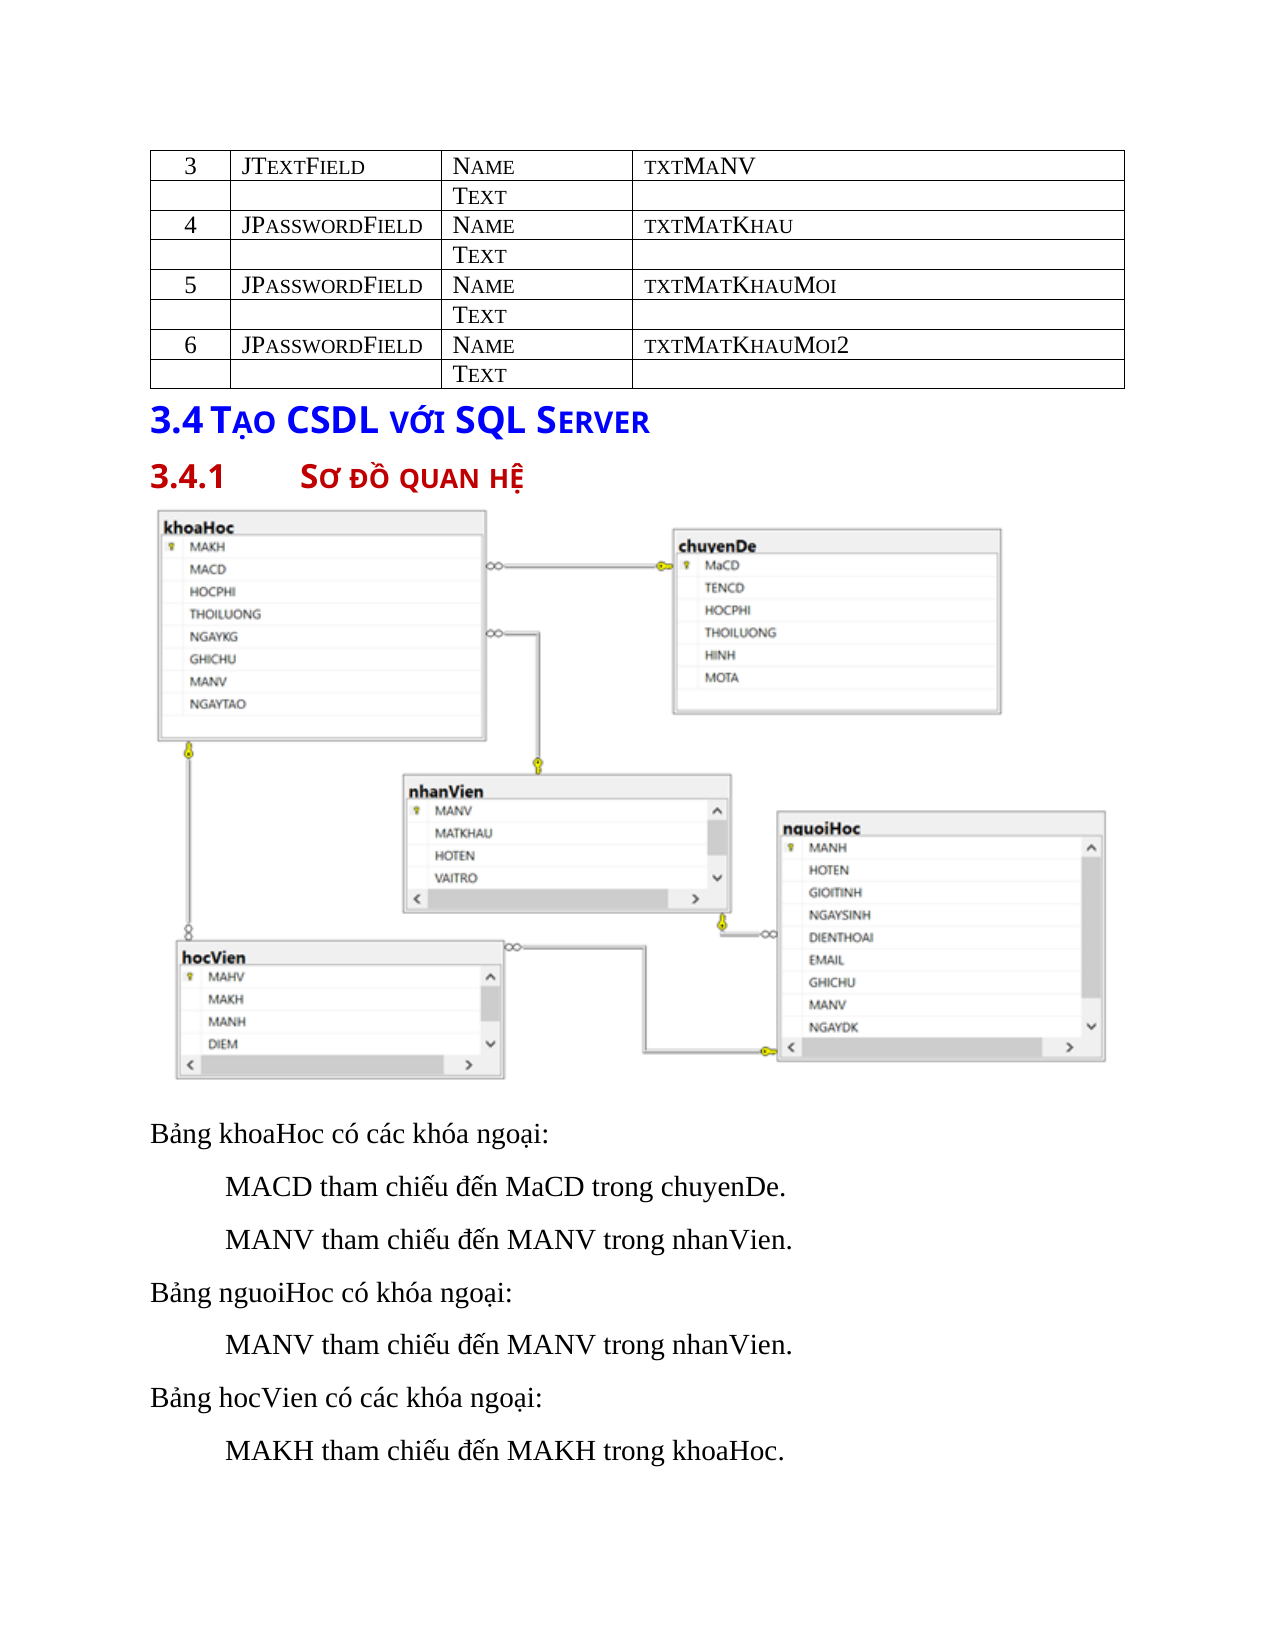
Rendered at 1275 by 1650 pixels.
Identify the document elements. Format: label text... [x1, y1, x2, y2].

table_cell Text [442, 300, 632, 329]
table_cell [151, 240, 230, 269]
picture [150, 501, 1125, 1097]
table_cell Text [442, 181, 632, 209]
text MANV tham chiếu đến MANV trong nhanVien. [150, 1222, 1125, 1255]
table_cell [633, 181, 1124, 209]
table_cell txtMatKhau [633, 211, 1124, 239]
table_cell JPasswordField [231, 330, 441, 358]
text MACD tham chiếu đến MaCD trong chuyenDe. [150, 1169, 1125, 1203]
subtitle Tạo CSDL với SQL Server [150, 393, 1125, 444]
table_cell [231, 300, 441, 329]
table_cell [231, 240, 441, 269]
table_cell JTextField [231, 151, 441, 180]
table_cell [151, 300, 230, 329]
subtitle Sơ đồ quan hệ [150, 453, 1125, 498]
table_cell JPasswordField [231, 270, 441, 299]
text MANV tham chiếu đến MANV trong nhanVien. [150, 1327, 1125, 1361]
table_cell txtMaNV [633, 151, 1124, 180]
table_cell txtMatKhauMoi [633, 270, 1124, 299]
text Bảng khoaHoc có các khóa ngoại: [150, 1116, 1125, 1150]
table_cell [151, 360, 230, 388]
table_cell [633, 240, 1124, 269]
table_cell [633, 360, 1124, 388]
text Bảng nguoiHoc có khóa ngoại: [150, 1275, 1125, 1308]
table_cell Name [442, 270, 632, 299]
table_cell 3 [151, 151, 230, 180]
table_cell [231, 181, 441, 209]
table_cell txtMatKhauMoi2 [633, 330, 1124, 358]
table_cell [151, 181, 230, 209]
table_cell [633, 300, 1124, 329]
table_cell Text [442, 360, 632, 388]
table_cell 5 [151, 270, 230, 299]
text Bảng hocVien có các khóa ngoại: [150, 1380, 1125, 1414]
table_cell JPasswordField [231, 211, 441, 239]
table_cell 6 [151, 330, 230, 358]
table_cell Name [442, 211, 632, 239]
table_cell Text [442, 240, 632, 269]
text MAKH tham chiếu đến MAKH trong khoaHoc. [150, 1433, 1125, 1467]
table_cell 4 [151, 211, 230, 239]
table_cell Name [442, 330, 632, 358]
table_cell Name [442, 151, 632, 180]
table_cell [231, 360, 441, 388]
